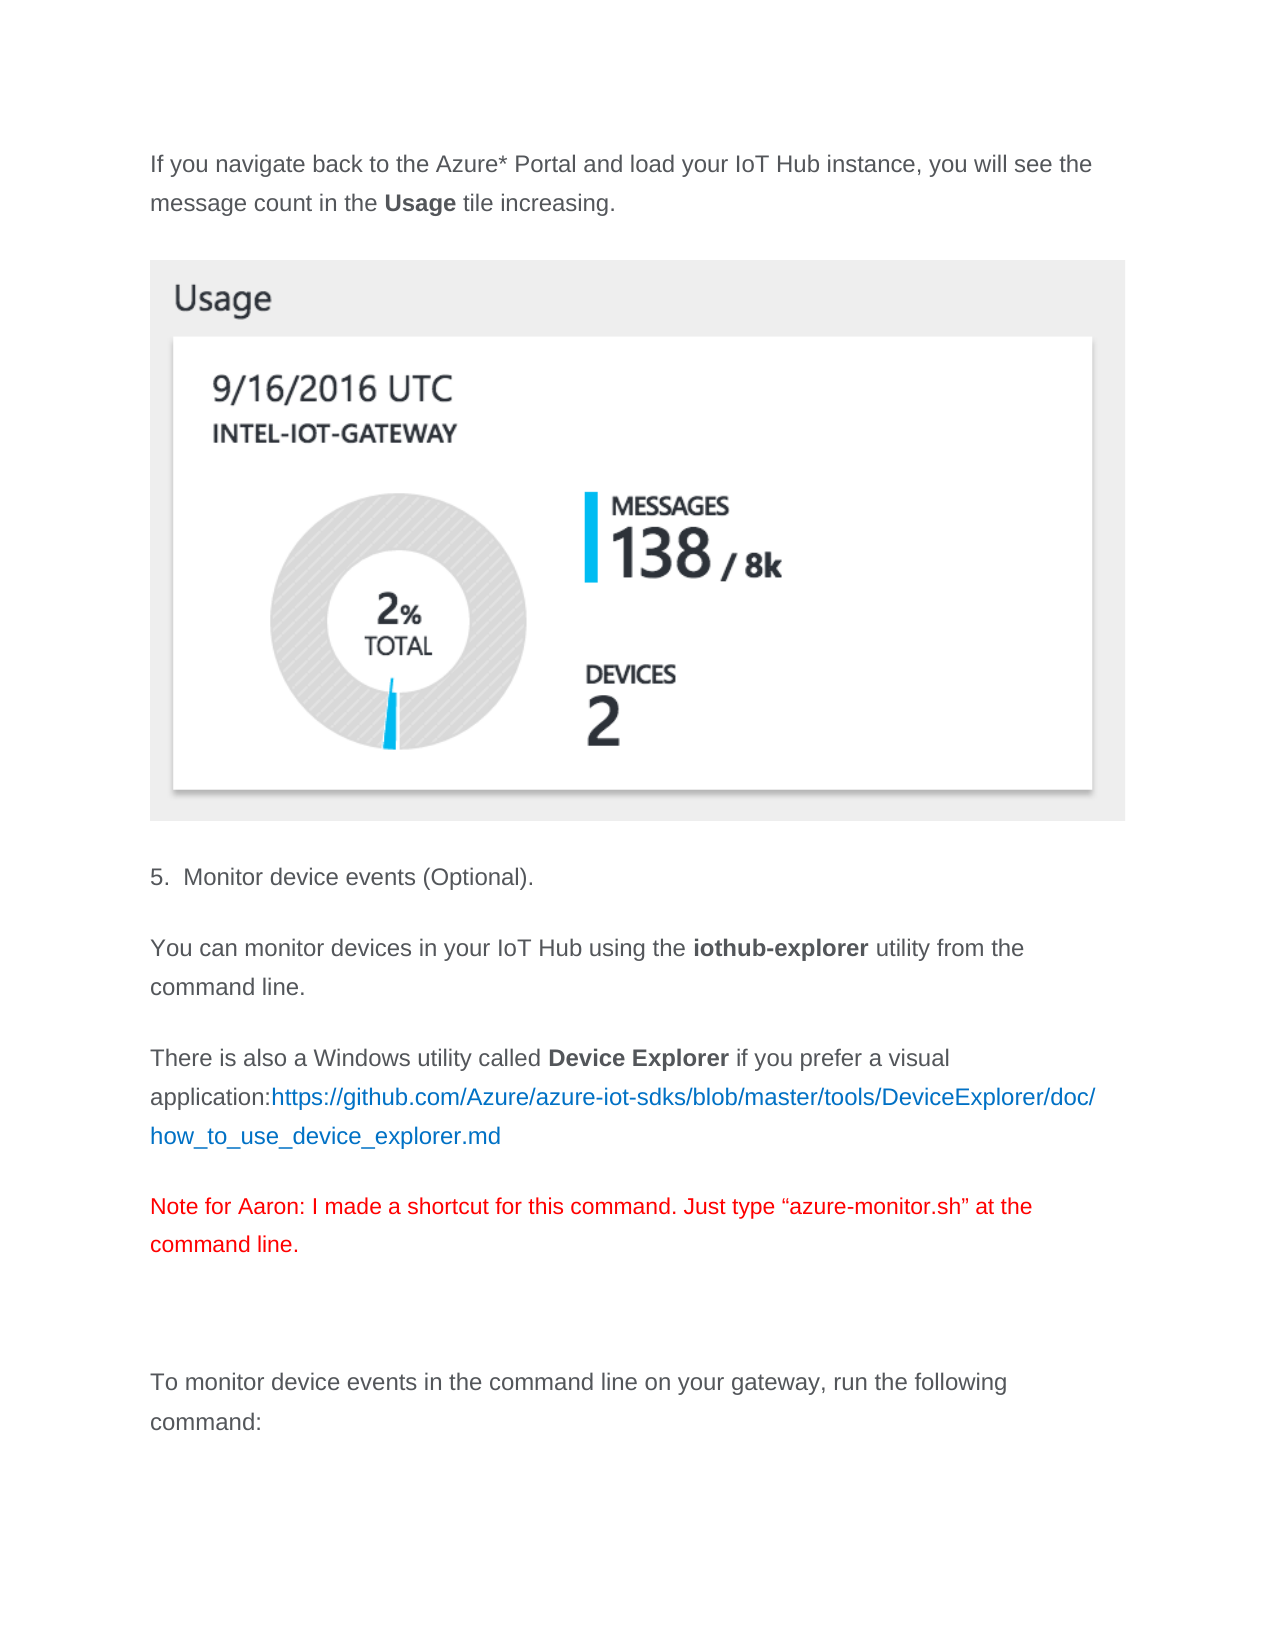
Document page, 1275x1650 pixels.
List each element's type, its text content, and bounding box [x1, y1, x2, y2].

text 5. Monitor device events (Optional). [150, 863, 1125, 891]
text There is also a Windows utility called Device Explorer if you prefer a visual application:https://github.com/Azure/azure-iot-sdks/blob/master/tools/DeviceExplorer/doc/how_to_use_device_explorer.md [150, 1043, 1125, 1150]
text Note for Aaron: I made a shortcut for this command. Just type “azure-monitor.sh” at the command line. [150, 1193, 1125, 1257]
text To monitor device events in the command line on your gateway, run the following command: [150, 1368, 1125, 1435]
text If you navigate back to the Azure* Portal and load your IoT Hub instance, you will see the message count in the Usage tile increasing. [150, 150, 1125, 217]
text You can monitor devices in your IoT Hub using the iothub-explorer utility from the command line. [150, 933, 1125, 1001]
picture [150, 260, 1125, 821]
